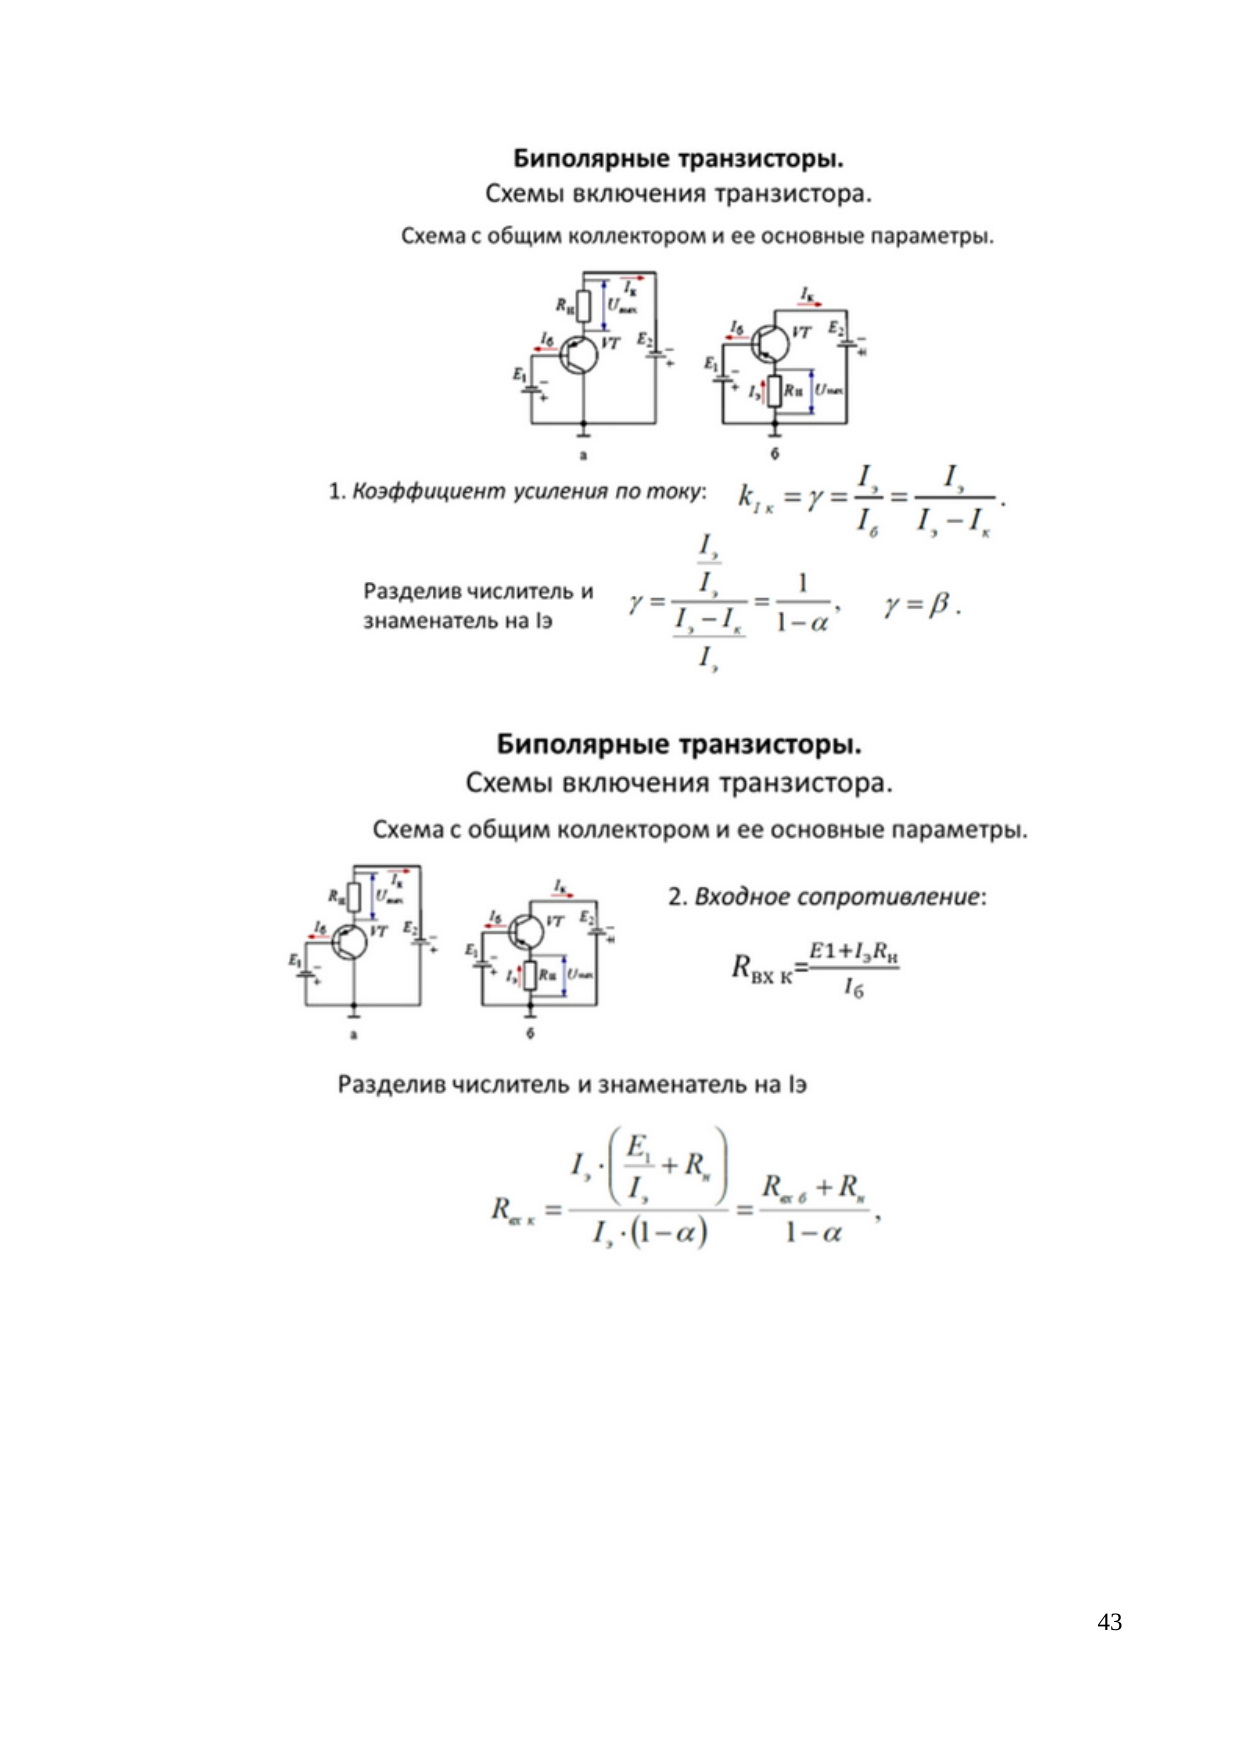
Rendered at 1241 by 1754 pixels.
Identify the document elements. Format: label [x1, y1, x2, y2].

picture [177, 118, 1064, 1280]
